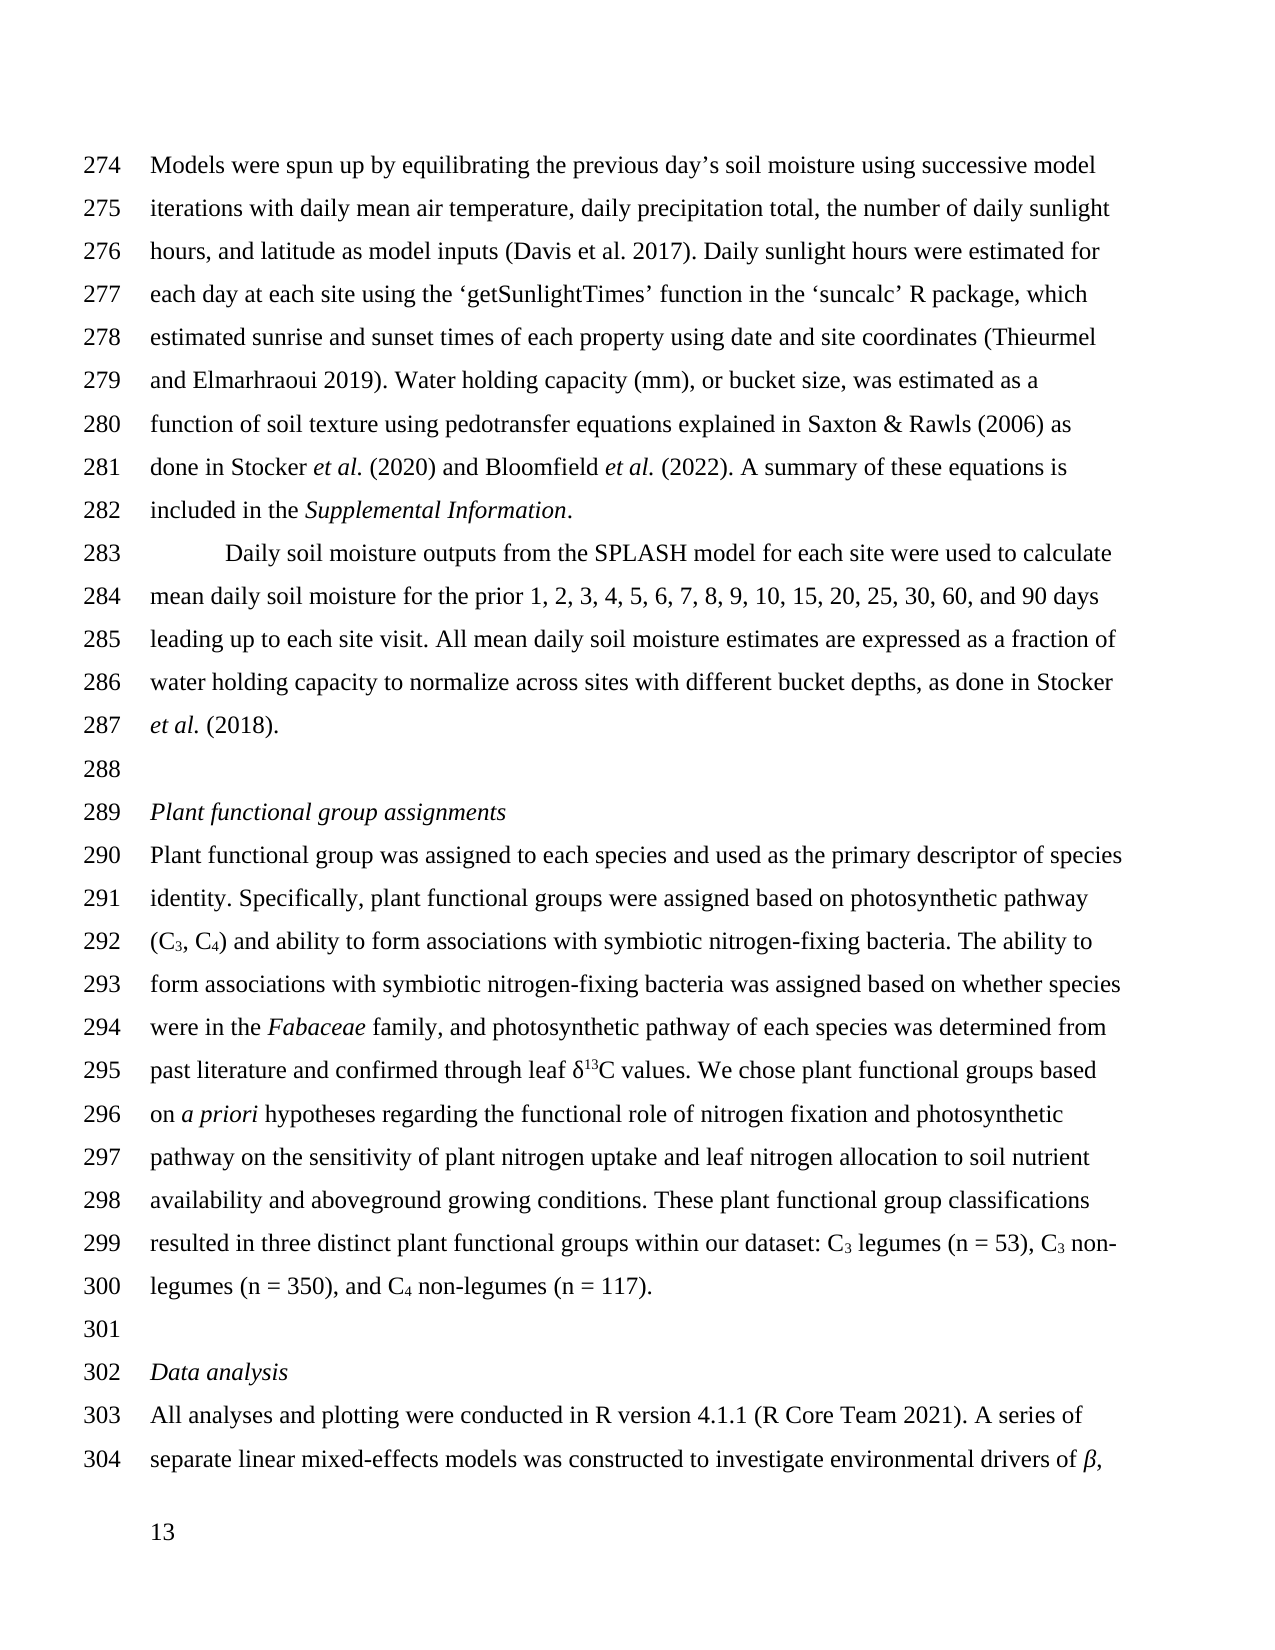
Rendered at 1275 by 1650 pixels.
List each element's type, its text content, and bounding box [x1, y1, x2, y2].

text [150, 1401, 1125, 1472]
text Models were spun up by equilibrating the previous day’s soil moisture using successive model iterations with daily mean air temperature, daily precipitation total, the number of daily sunlight hours, and latitude as model inputs (Davis et al. 2017). Daily sunlight hours were estimated for each day at each site using the ‘getSunlightTimes’ function in the ‘suncalc’ R package, which estimated sunrise and sunset times of each property using date and site coordinates (Thieurmel and Elmarhraoui 2019). Water holding capacity (mm), or bucket size, was estimated as a function of soil texture using pedotransfer equations explained in Saxton & Rawls (2006) as done in Stocker et al. (2020) and Bloomfield et al. (2022). A summary of these equations is included in the Supplemental Information. [150, 150, 1125, 524]
text Plant functional group was assigned to each species and used as the primary descriptor of species identity. Specifically, plant functional groups were assigned based on photosynthetic pathway (C3, C4) and ability to form associations with symbiotic nitrogen-fixing bacteria. The ability to form associations with symbiotic nitrogen-fixing bacteria was assigned based on whether species were in the Fabaceae family, and photosynthetic pathway of each species was determined from past literature and confirmed through leaf δ13C values. We chose plant functional groups based on a priori hypotheses regarding the functional role of nitrogen fixation and photosynthetic pathway on the sensitivity of plant nitrogen uptake and leaf nitrogen allocation to soil nutrient availability and aboveground growing conditions. These plant functional group classifications resulted in three distinct plant functional groups within our dataset: C3 legumes (n = 53), C3 non-legumes (n = 350), and C4 non-legumes (n = 117). [150, 840, 1125, 1300]
text Daily soil moisture outputs from the SPLASH model for each site were used to calculate mean daily soil moisture for the prior 1, 2, 3, 4, 5, 6, 7, 8, 9, 10, 15, 20, 25, 30, 60, and 90 days leading up to each site visit. All mean daily soil moisture estimates are expressed as a fraction of water holding capacity to normalize across sites with different bucket depths, as done in Stocker et al. (2018). [150, 538, 1125, 739]
text Data analysis [150, 1357, 1125, 1386]
text Plant functional group assignments [150, 797, 1125, 826]
